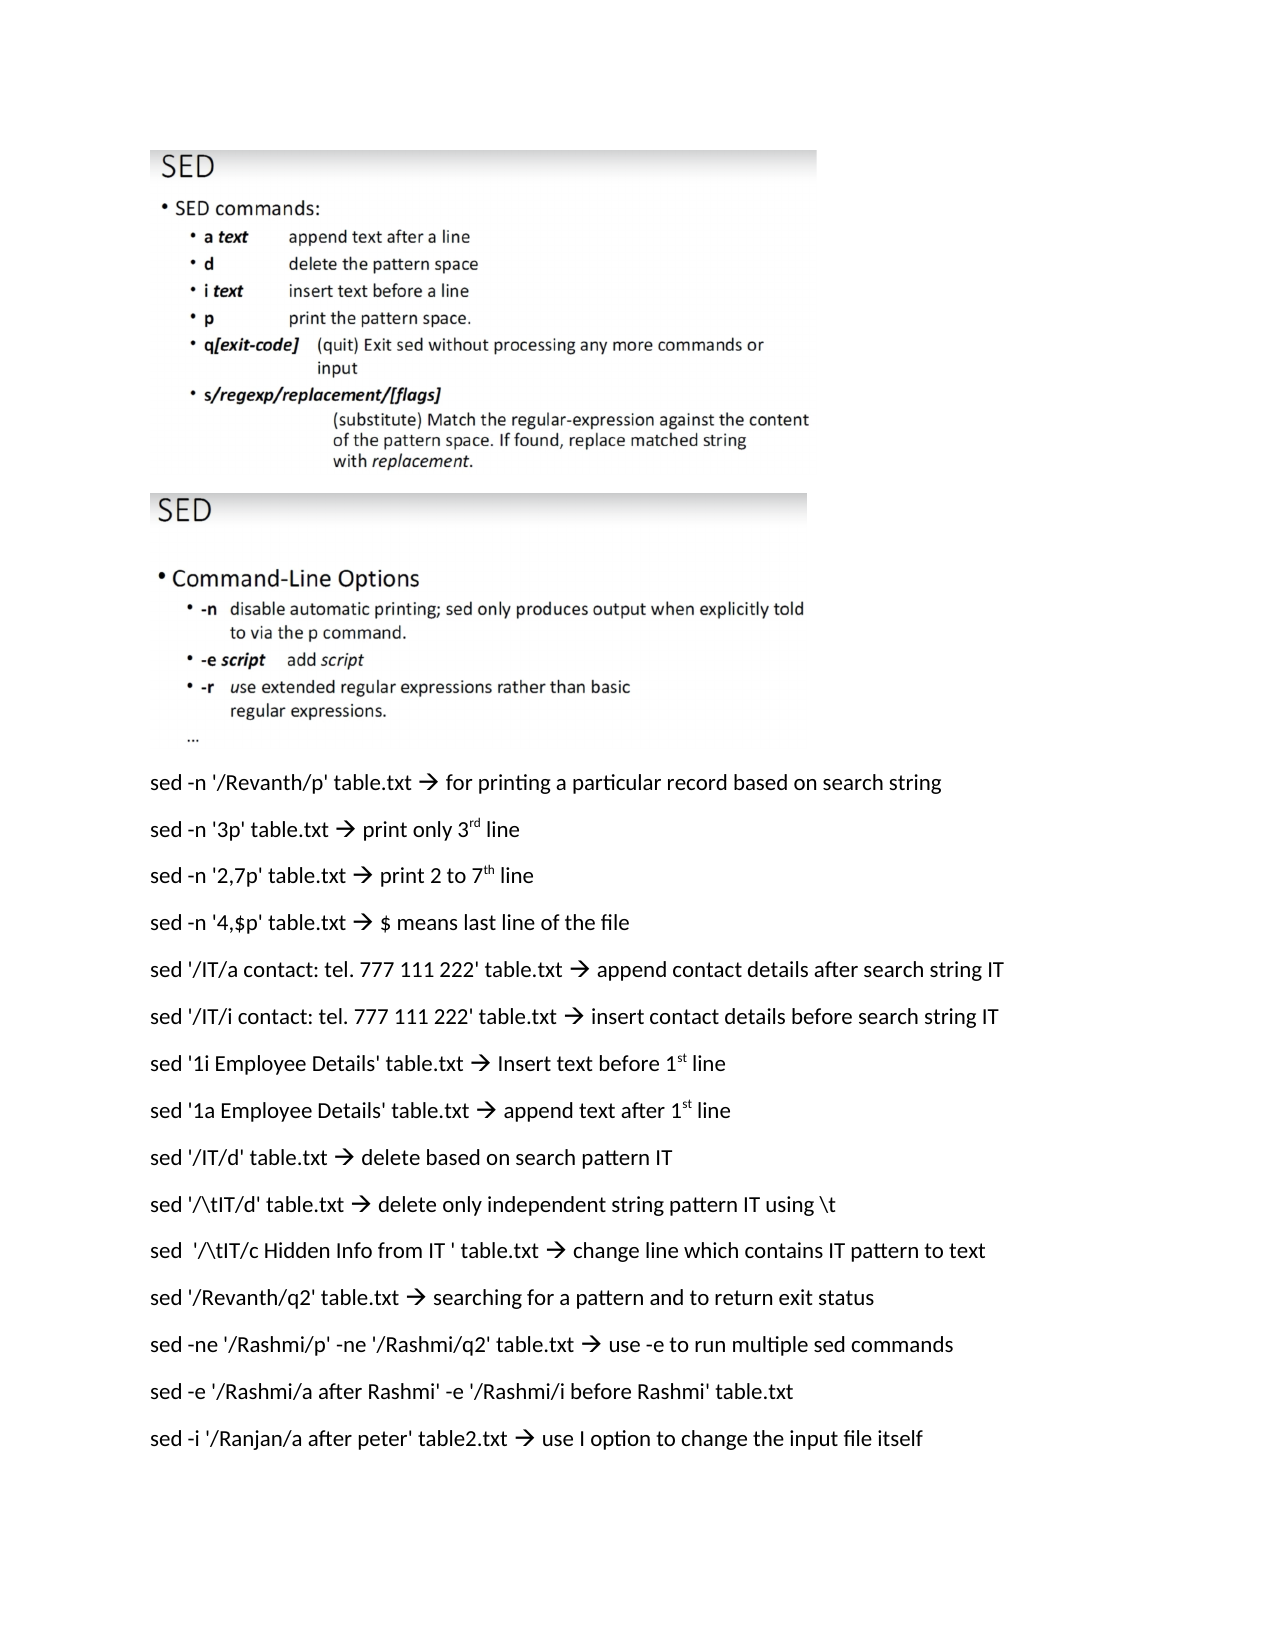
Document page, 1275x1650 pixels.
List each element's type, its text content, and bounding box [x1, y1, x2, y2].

text sed '1i Employee Details' table.txt Insert text before 1st line [150, 1049, 1125, 1077]
text sed -ne '/Rashmi/p' -ne '/Rashmi/q2' table.txt use -e to run multiple sed commands [150, 1330, 1125, 1358]
picture [150, 150, 817, 475]
text sed '/\tIT/c Hidden Info from IT ' table.txt change line which contains IT pattern to text [150, 1237, 1125, 1265]
text sed '/IT/a contact: tel. 777 111 222' table.txt append contact details after search string IT [150, 955, 1125, 983]
text sed -n '3p' table.txt print only 3rd line [150, 815, 1125, 843]
text sed -n '/Revanth/p' table.txt for printing a particular record based on search string [150, 768, 1125, 796]
text sed '/\tIT/d' table.txt delete only independent string pattern IT using \t [150, 1190, 1125, 1218]
text sed '1a Employee Details' table.txt append text after 1st line [150, 1096, 1125, 1124]
text sed -i '/Ranjan/a after peter' table2.txt use I option to change the input file itself [150, 1424, 1125, 1452]
text sed '/Revanth/q2' table.txt searching for a pattern and to return exit status [150, 1283, 1125, 1312]
text sed '/IT/i contact: tel. 777 111 222' table.txt insert contact details before search string IT [150, 1002, 1125, 1030]
picture [150, 493, 807, 749]
text sed '/IT/d' table.txt delete based on search pattern IT [150, 1143, 1125, 1171]
text sed -n '2,7p' table.txt print 2 to 7th line [150, 862, 1125, 890]
text sed -e '/Rashmi/a after Rashmi' -e '/Rashmi/i before Rashmi' table.txt [150, 1377, 1125, 1405]
text sed -n '4,$p' table.txt $ means last line of the file [150, 908, 1125, 937]
